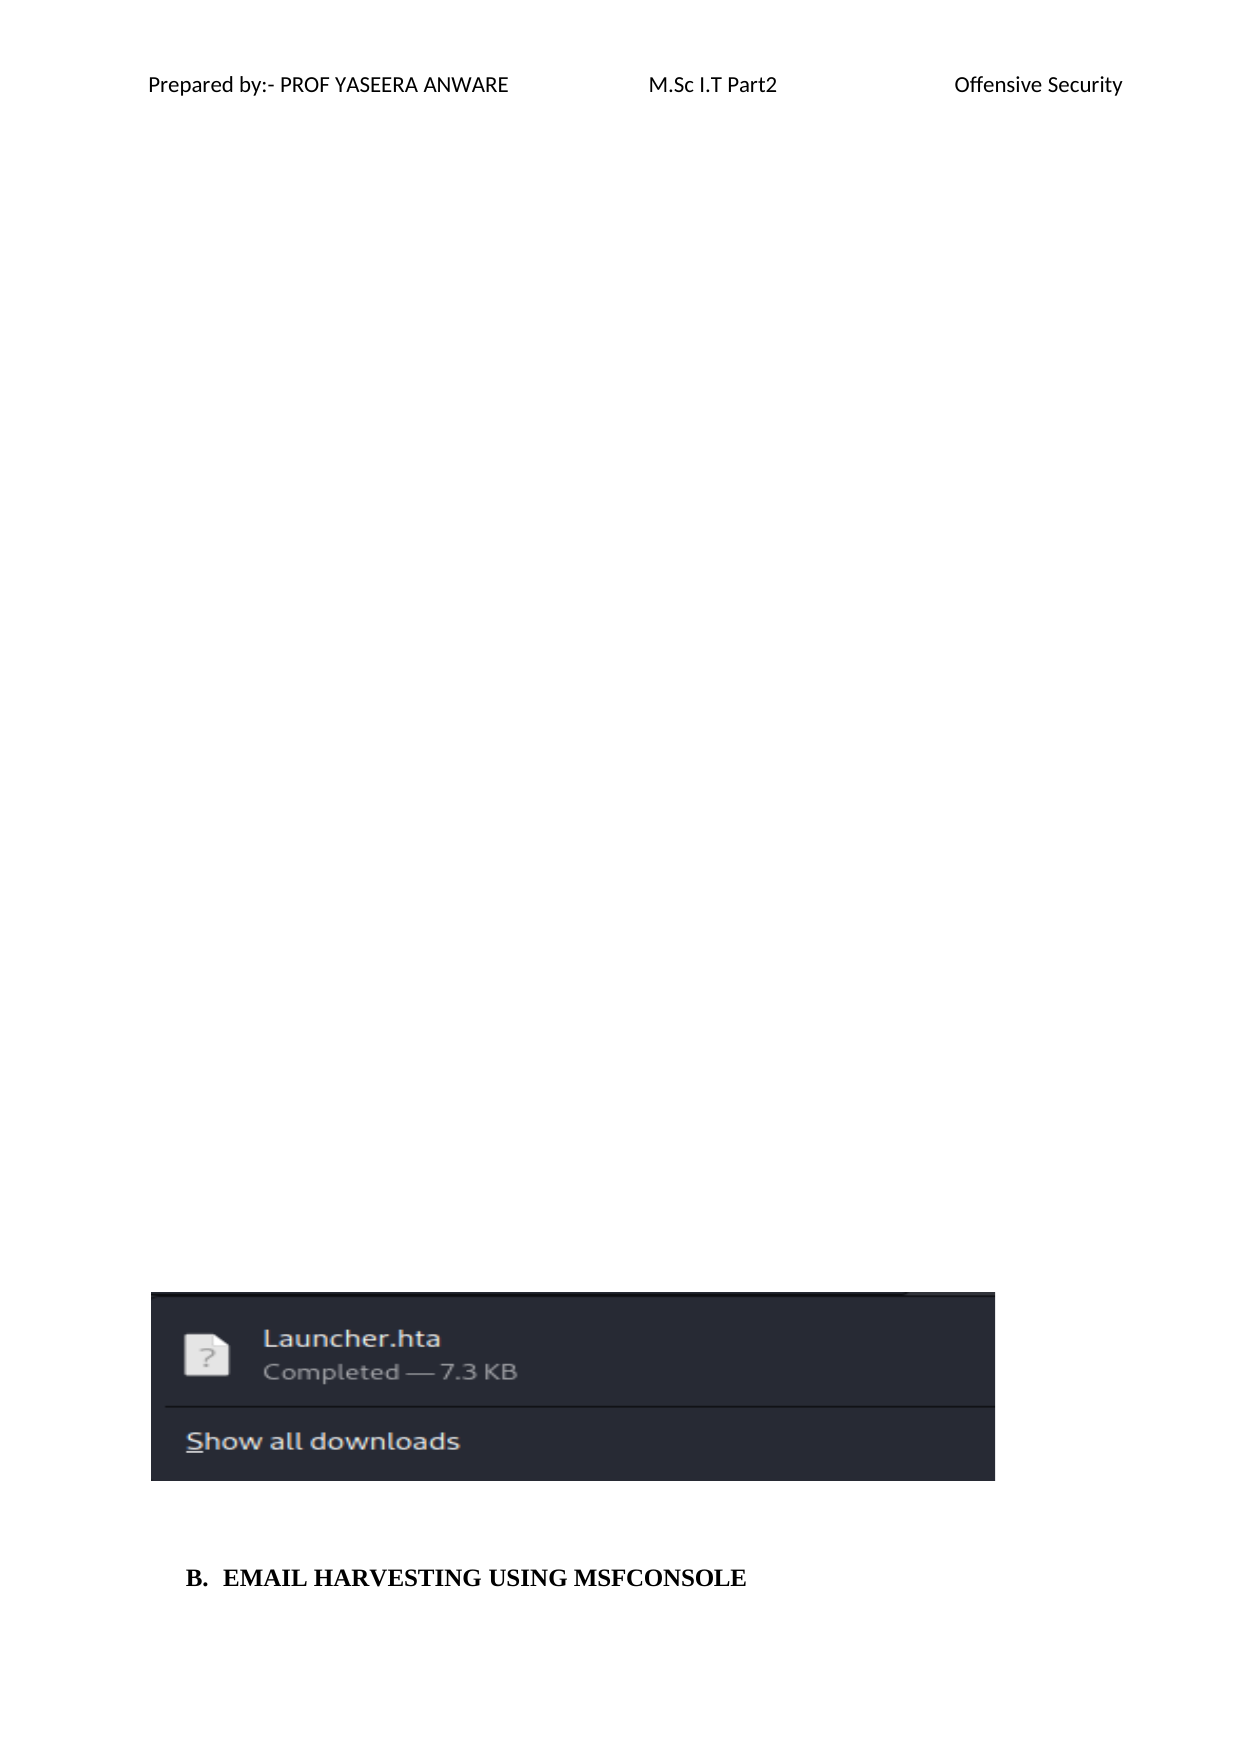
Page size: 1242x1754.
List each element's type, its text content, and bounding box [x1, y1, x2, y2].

text Prepared by:- PROF YASEERA ANWARE M.Sc I.T Part2 Offensive Security [148, 70, 1179, 98]
picture [151, 1292, 996, 1481]
